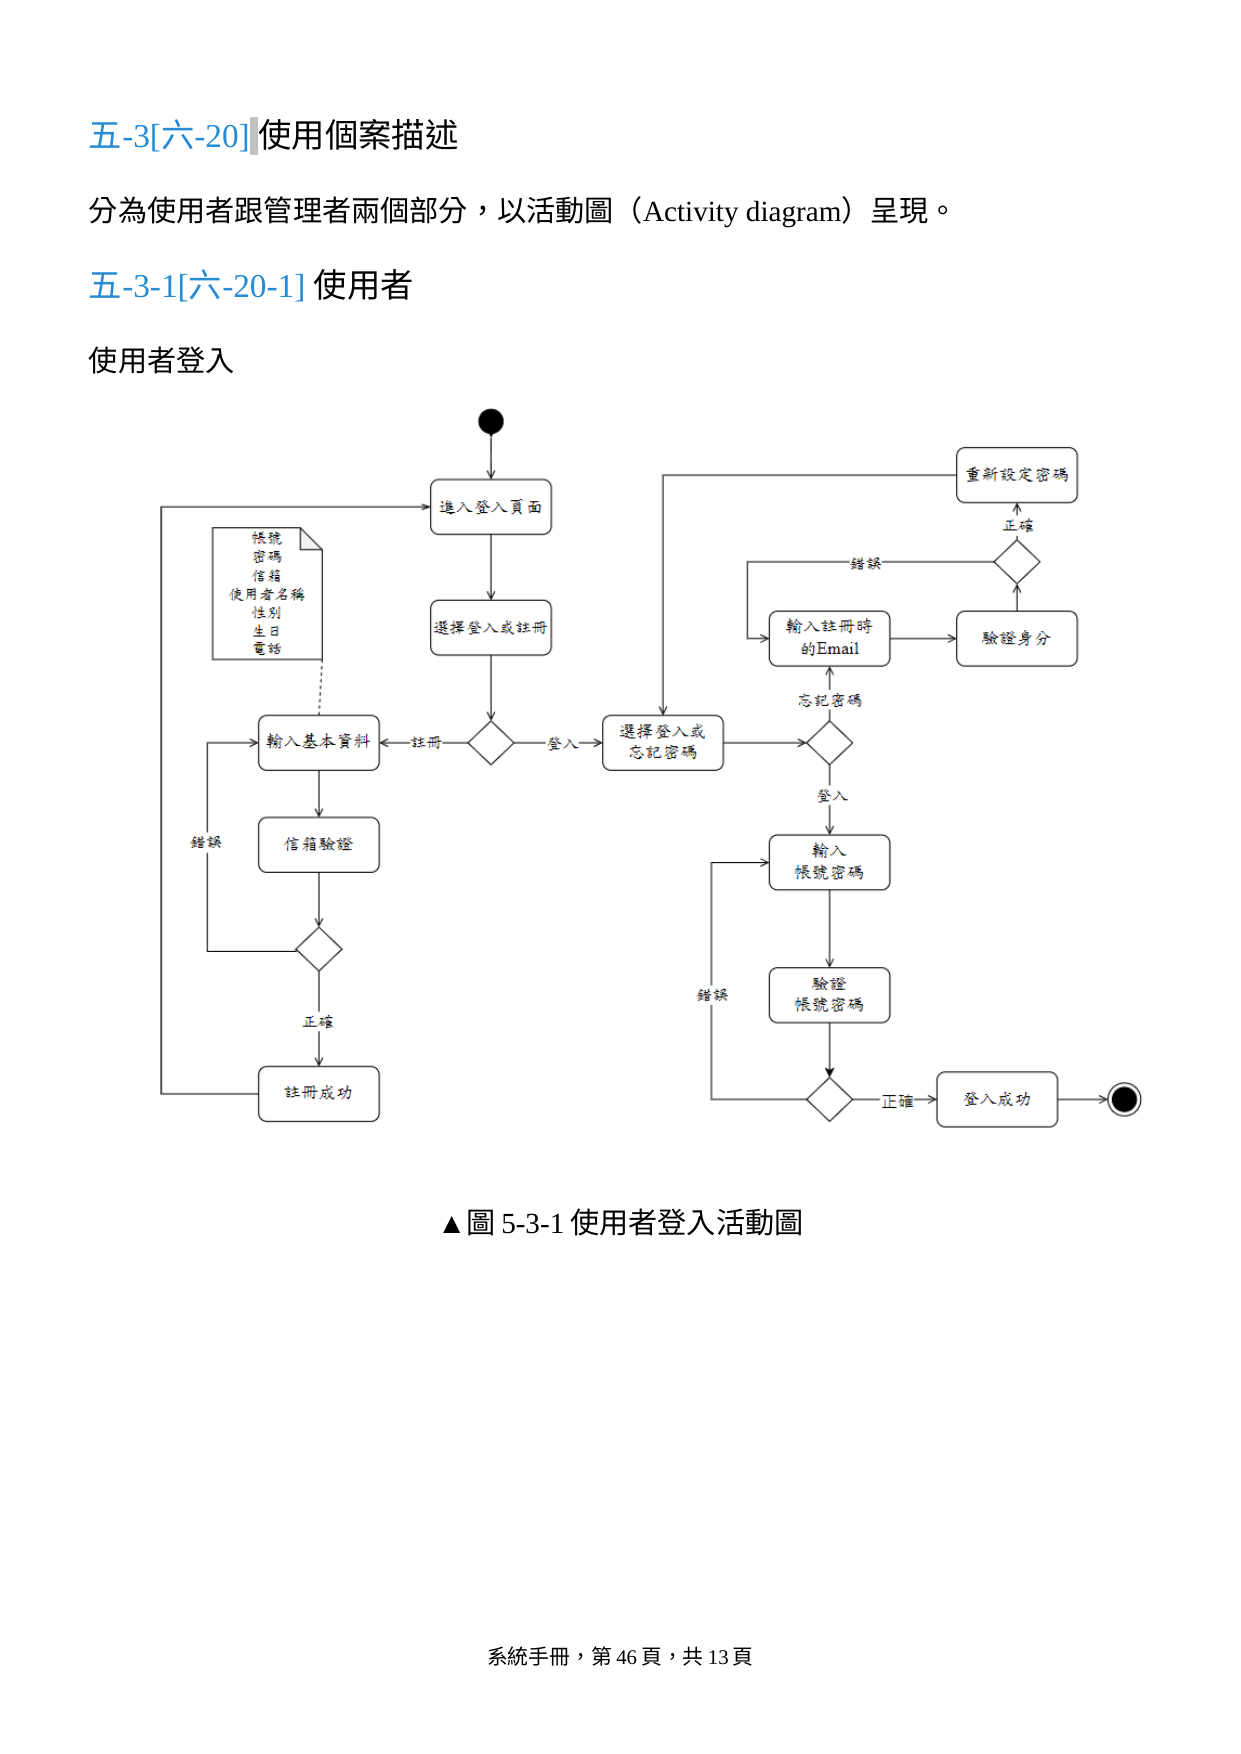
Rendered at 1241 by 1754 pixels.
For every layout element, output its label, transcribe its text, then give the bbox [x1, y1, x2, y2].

picture [88, 395, 1179, 1159]
text ▲圖5-3-1使用者登入活動圖 [89, 1183, 1152, 1258]
text 使用者登入 [89, 321, 1152, 395]
subtitle 使用者 [89, 246, 1152, 321]
text 分為使用者跟管理者兩個部分，以活動圖（Activity diagram）呈現。 [89, 171, 1152, 246]
subtitle 使用個案描述 [89, 96, 1152, 171]
